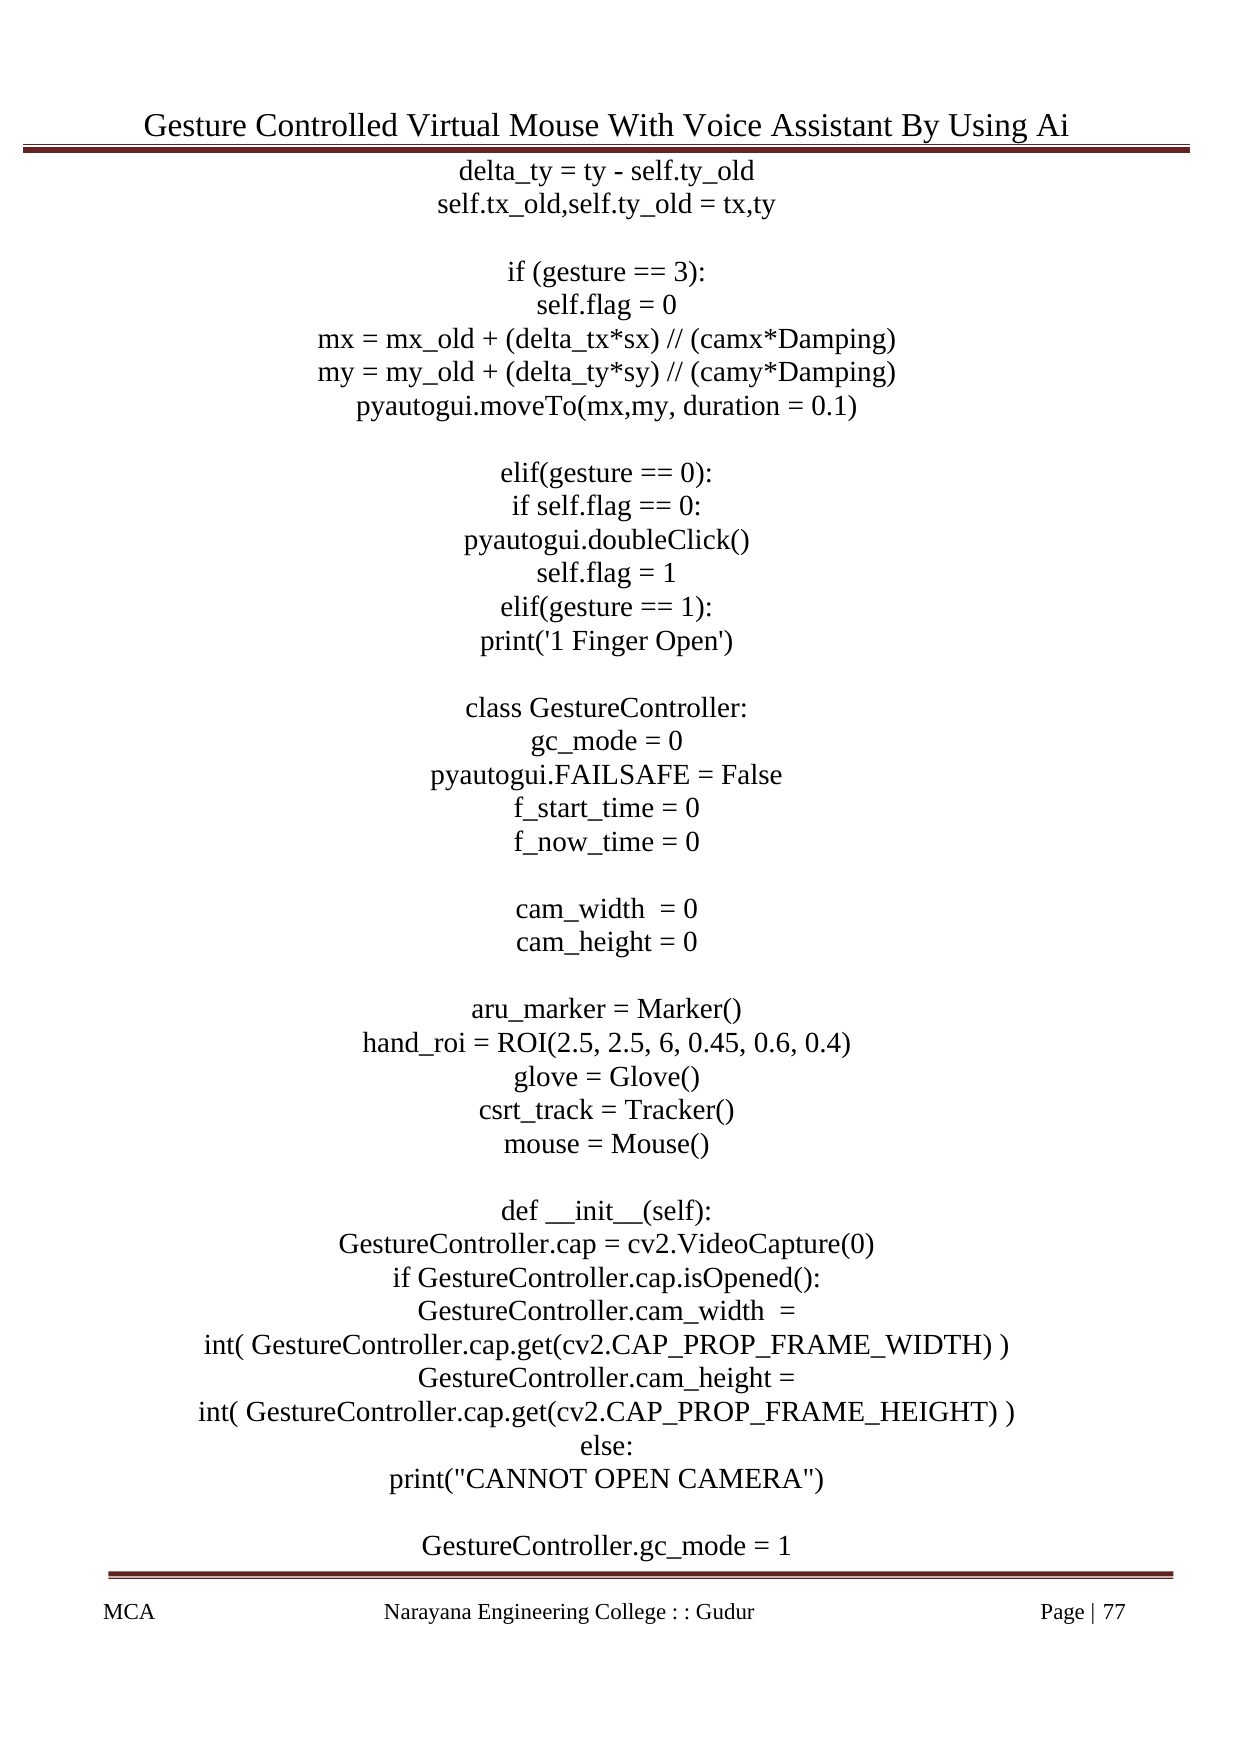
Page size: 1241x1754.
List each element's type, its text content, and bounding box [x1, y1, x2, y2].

text GestureController.cam_width = int( GestureController.cap.get(cv2.CAP_PROP_FRAME_WIDTH) ) [23, 1293, 1190, 1361]
text class GestureController: [23, 690, 1190, 723]
text def __init__(self): [23, 1193, 1190, 1226]
text aru_marker = Marker() [23, 992, 1190, 1025]
text f_start_time = 0 [23, 790, 1190, 824]
text if (gesture == 3): [23, 254, 1190, 287]
text print("CANNOT OPEN CAMERA") [23, 1461, 1190, 1495]
text cam_height = 0 [23, 924, 1190, 958]
text print('1 Finger Open') [23, 623, 1190, 656]
text else: [23, 1428, 1190, 1461]
text mouse = Mouse() [23, 1126, 1190, 1159]
text elif(gesture == 0): [23, 455, 1190, 488]
text delta_ty = ty - self.ty_old [23, 153, 1190, 187]
text self.flag = 1 [23, 556, 1190, 589]
text pyautogui.doubleClick() [23, 522, 1190, 556]
text self.flag = 0 [23, 287, 1190, 321]
text gc_mode = 0 [23, 723, 1190, 757]
text GestureController.gc_mode = 1 [23, 1528, 1190, 1562]
text if self.flag == 0: [23, 488, 1190, 522]
text pyautogui.FAILSAFE = False [23, 757, 1190, 790]
text cam_width = 0 [23, 891, 1190, 924]
text csrt_track = Tracker() [23, 1092, 1190, 1126]
text f_now_time = 0 [23, 824, 1190, 857]
text elif(gesture == 1): [23, 589, 1190, 623]
text GestureController.cap = cv2.VideoCapture(0) [23, 1226, 1190, 1260]
text GestureController.cam_height = int( GestureController.cap.get(cv2.CAP_PROP_FRAME_HEIGHT) ) [23, 1361, 1190, 1428]
text mx = mx_old + (delta_tx*sx) // (camx*Damping) [23, 321, 1190, 354]
text glove = Glove() [23, 1059, 1190, 1092]
text my = my_old + (delta_ty*sy) // (camy*Damping) [23, 354, 1190, 388]
text self.tx_old,self.ty_old = tx,ty [23, 187, 1190, 220]
text pyautogui.moveTo(mx,my, duration = 0.1) [23, 388, 1190, 421]
text hand_roi = ROI(2.5, 2.5, 6, 0.45, 0.6, 0.4) [23, 1025, 1190, 1059]
text if GestureController.cap.isOpened(): [23, 1260, 1190, 1293]
